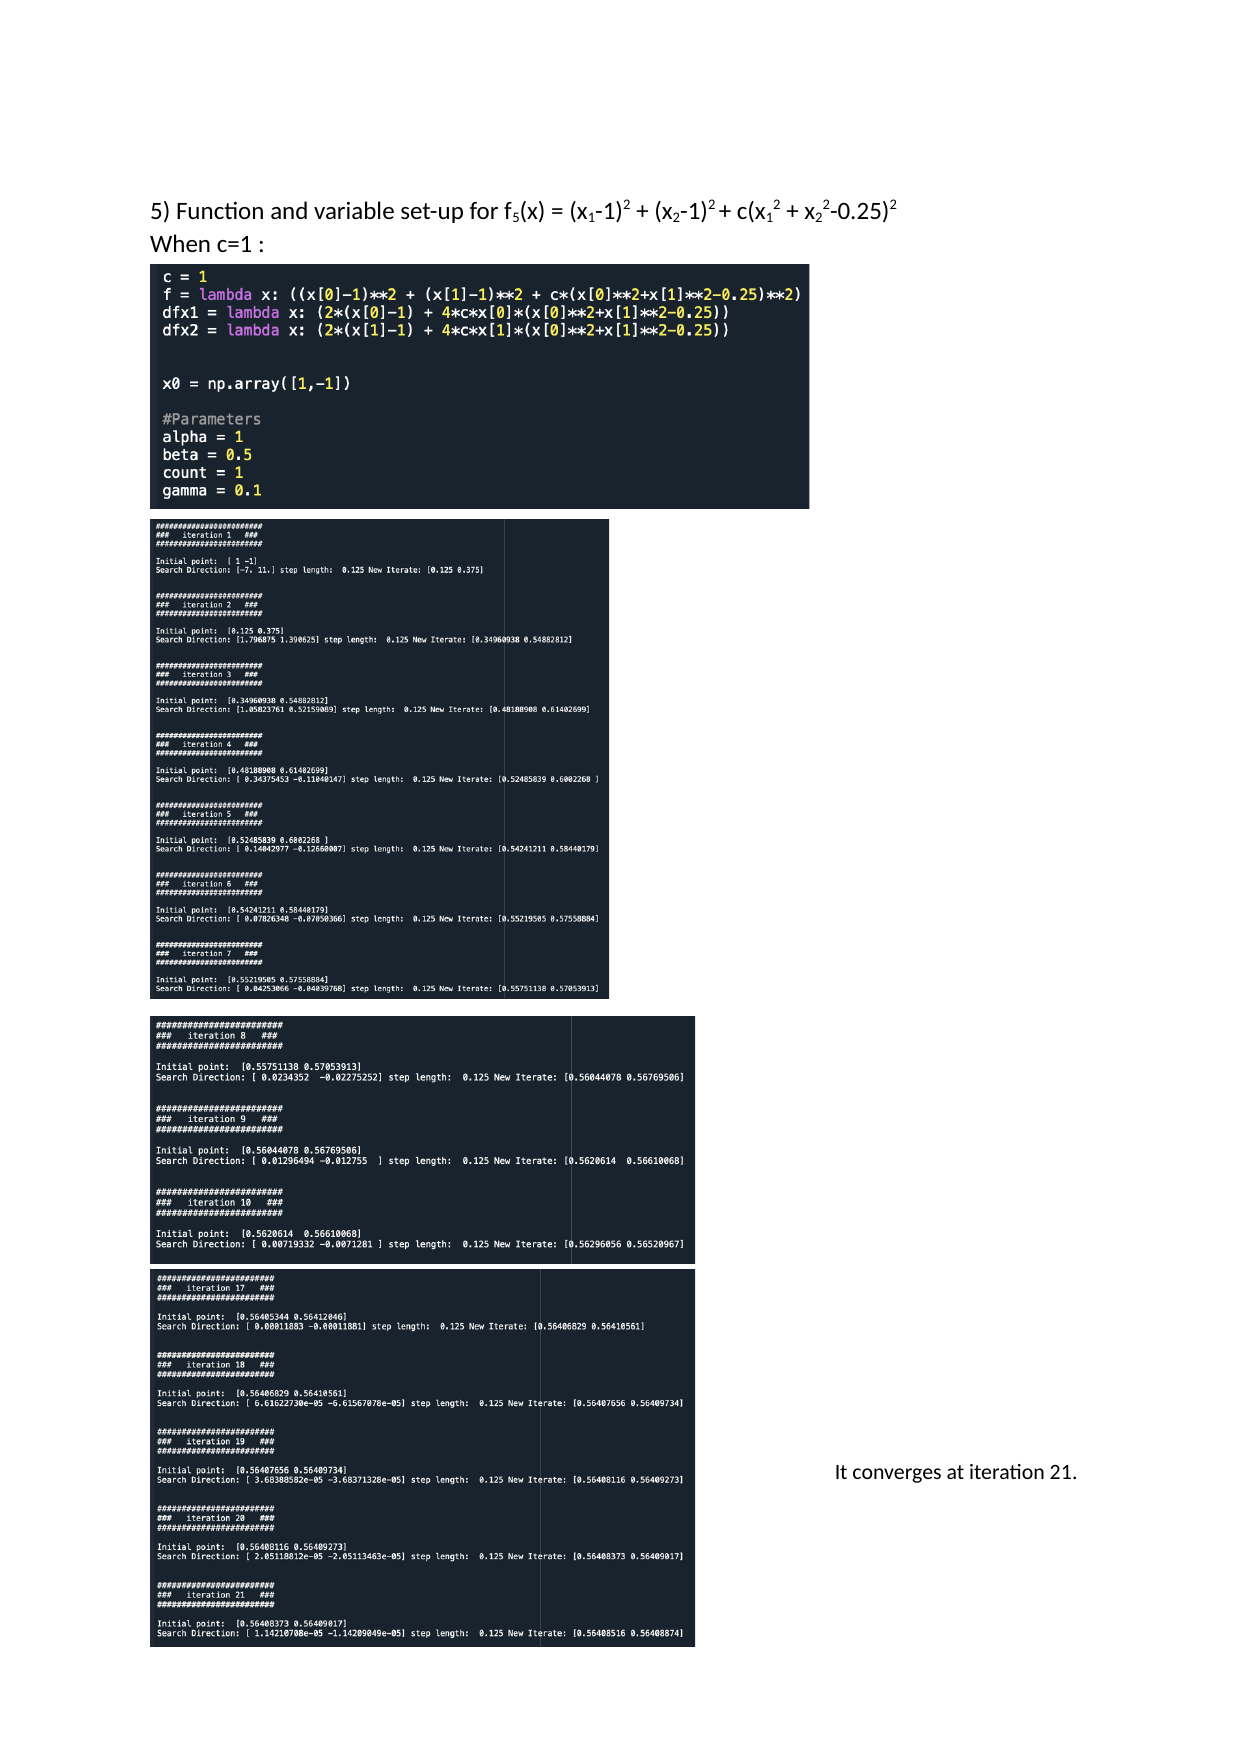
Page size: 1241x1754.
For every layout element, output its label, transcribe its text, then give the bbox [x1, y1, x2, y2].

picture [150, 1269, 696, 1647]
text 5) Function and variable set-up for f5(x) = (x1-1)2 + (x2-1)2 + c(x12 + x22-0.25)2 [150, 194, 1090, 227]
text When c=1 : [150, 227, 1090, 259]
picture [150, 264, 810, 509]
picture [150, 1016, 696, 1264]
picture [150, 519, 610, 999]
